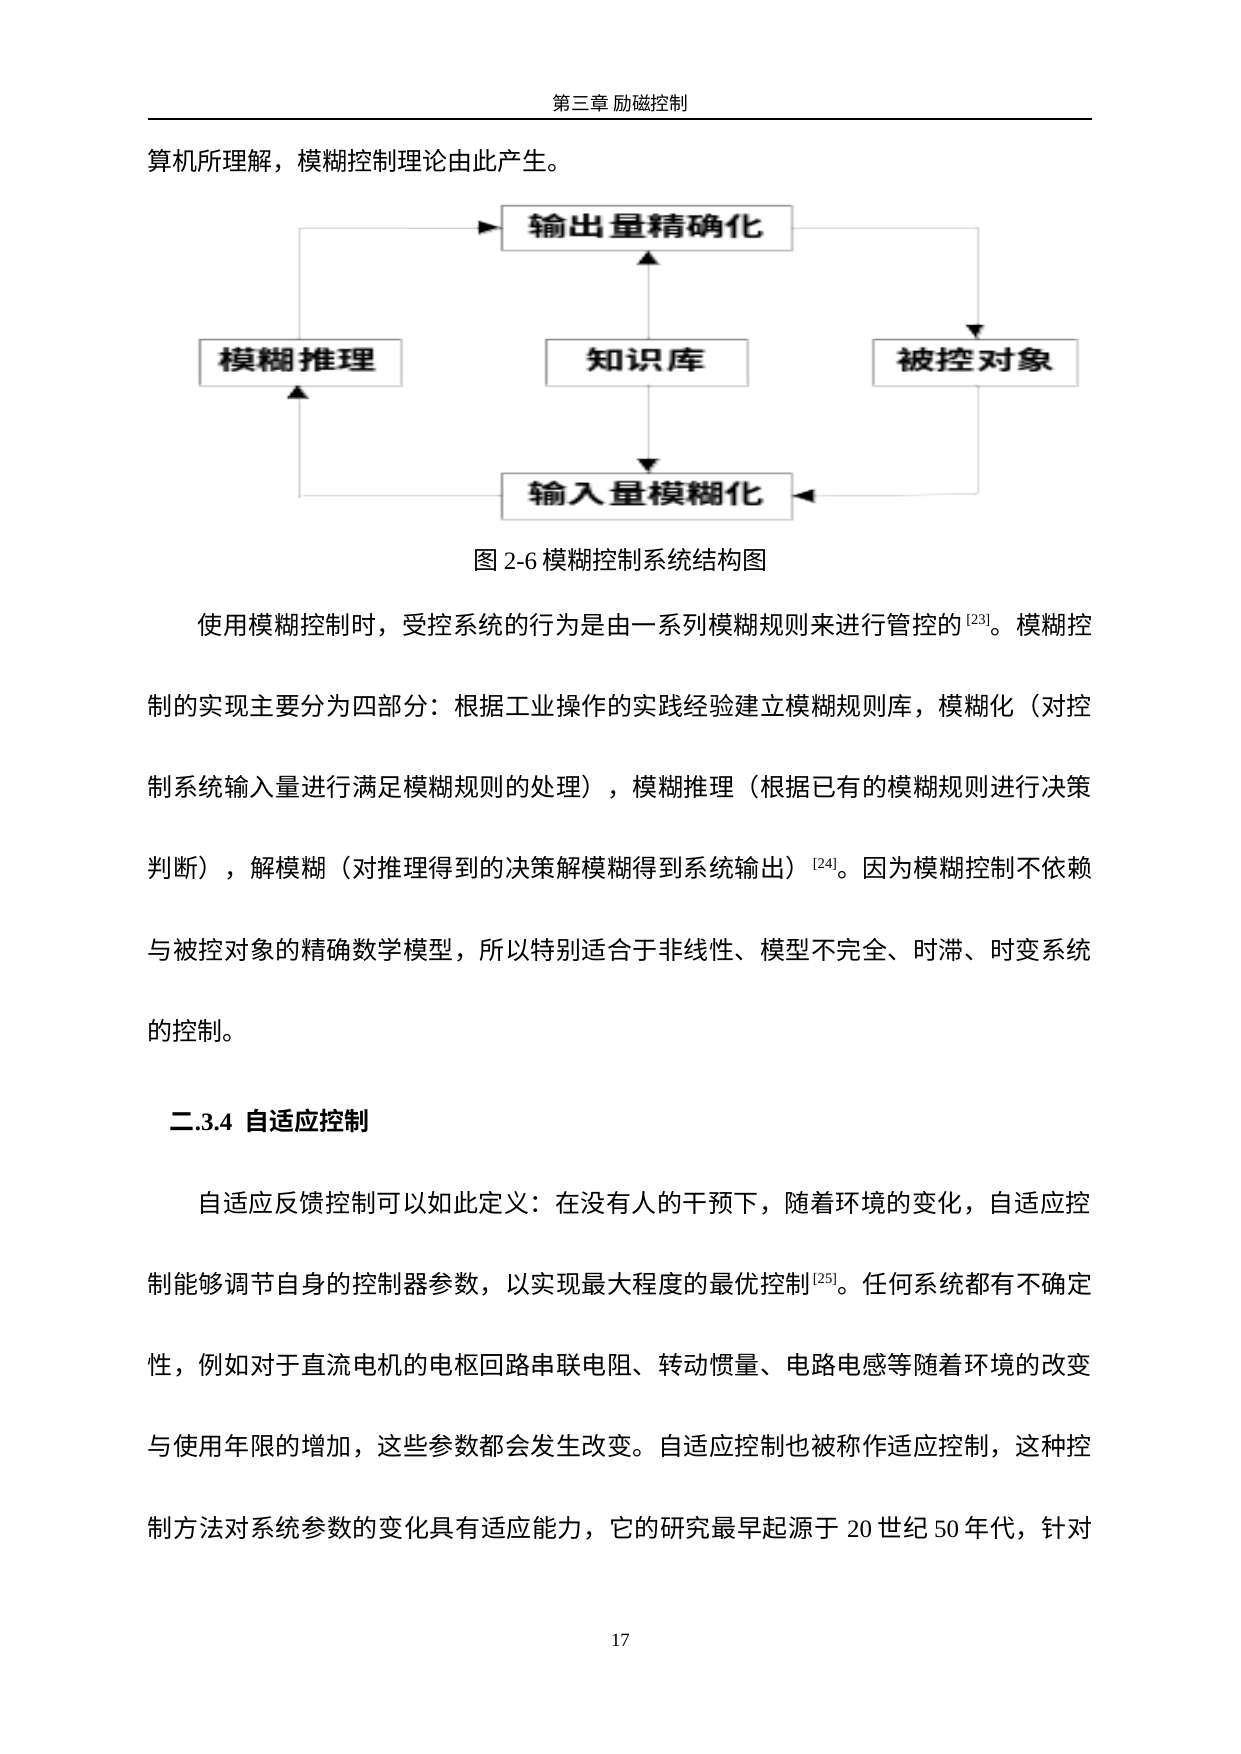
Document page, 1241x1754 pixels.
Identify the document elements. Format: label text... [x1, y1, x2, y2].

text 使用模糊控制时，受控系统的行为是由一系列模糊规则来进行管控的[23]。模糊控制的实现主要分为四部分：根据工业操作的实践经验建立模糊规则库，模糊化（对控制系统输入量进行满足模糊规则的处理），模糊推理（根据已有的模糊规则进行决策判断），解模糊（对推理得到的决策解模糊得到系统输出）[24]。因为模糊控制不依赖与被控对象的精确数学模型，所以特别适合于非线性、模型不完全、时滞、时变系统的控制。 [148, 591, 1092, 1062]
text 图2-6模糊控制系统结构图 [148, 526, 1092, 591]
subtitle 自适应控制 [169, 1087, 1071, 1152]
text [148, 127, 1092, 192]
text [148, 1169, 1092, 1559]
